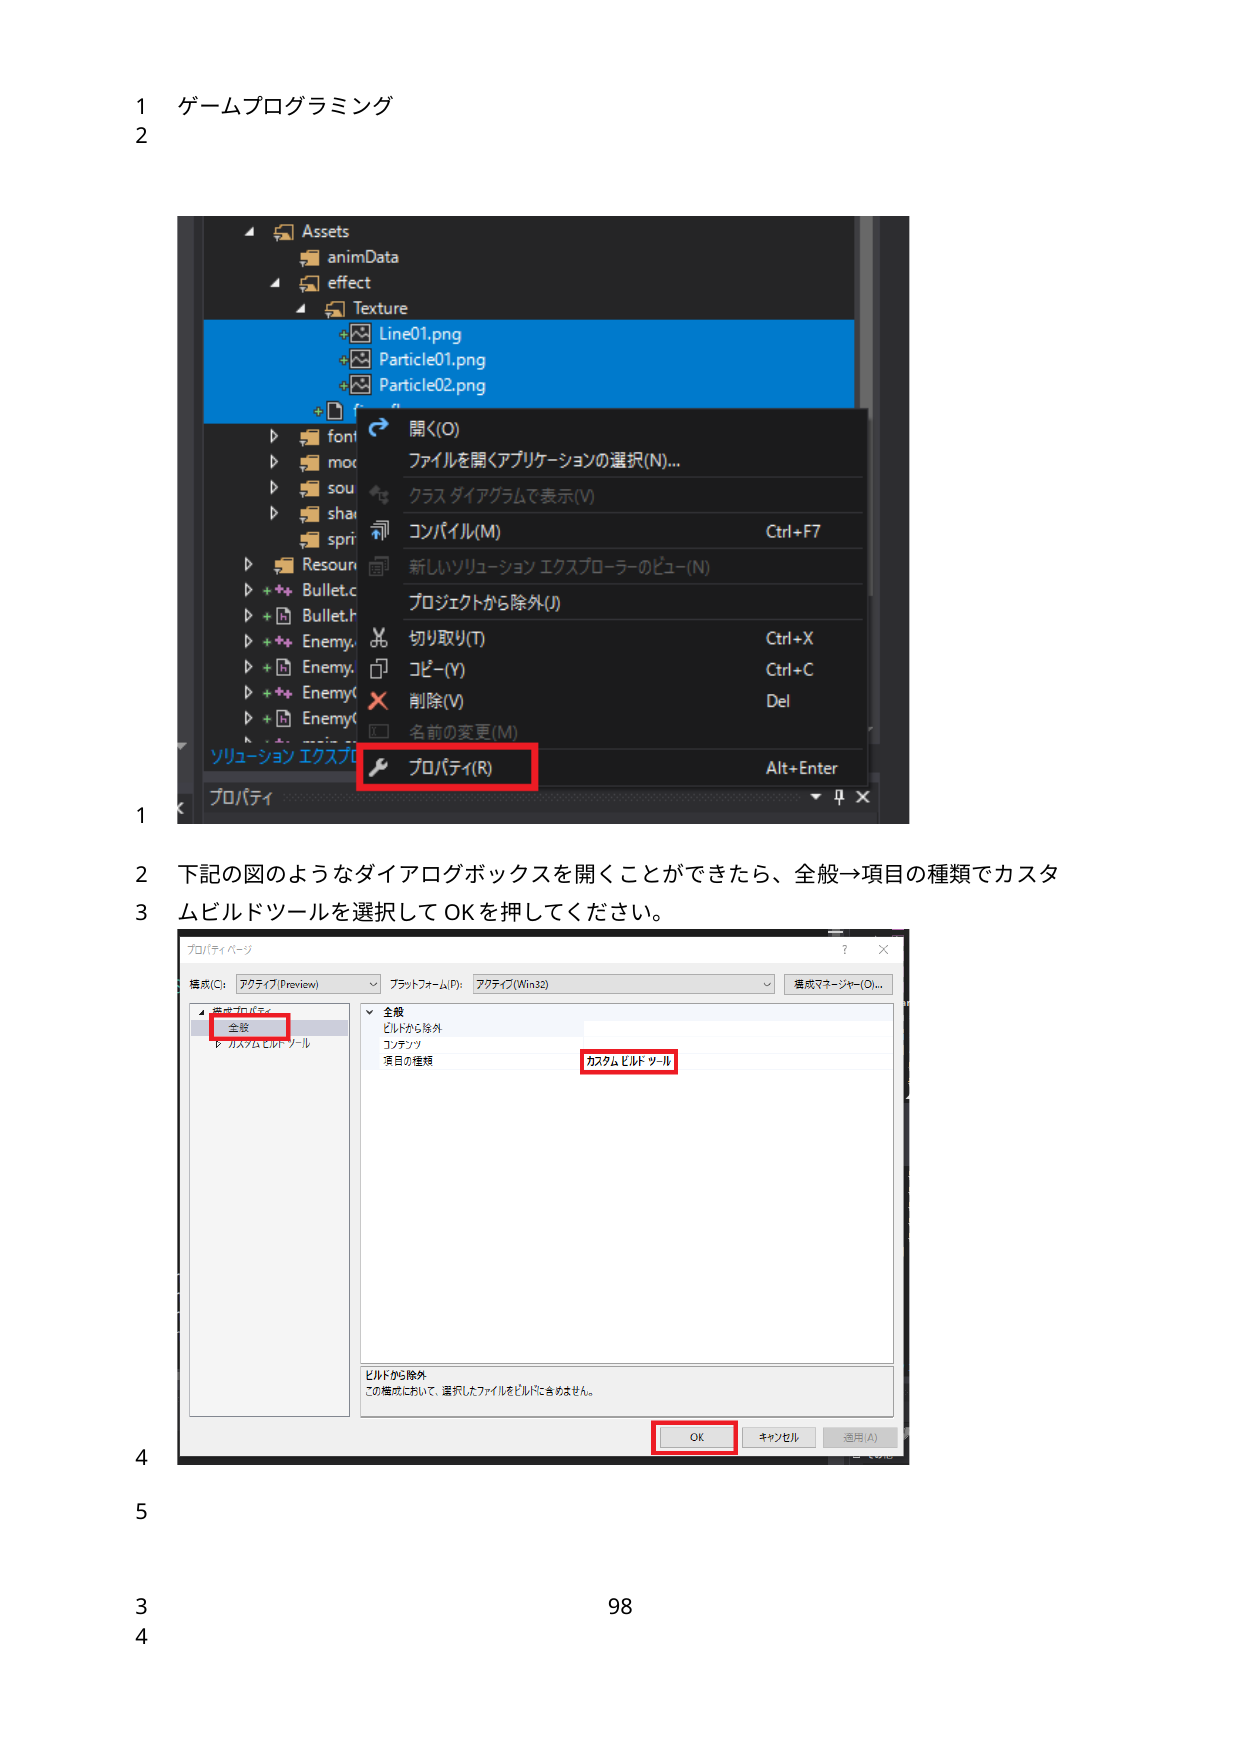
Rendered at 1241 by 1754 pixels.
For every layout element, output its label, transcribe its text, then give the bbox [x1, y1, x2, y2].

text 下記の図のようなダイアログボックスを開くことができたら、全般→項目の種類でカスタムビルドツールを選択してOKを押してください。 [177, 854, 1063, 929]
picture [177, 929, 910, 1465]
picture [177, 216, 910, 824]
